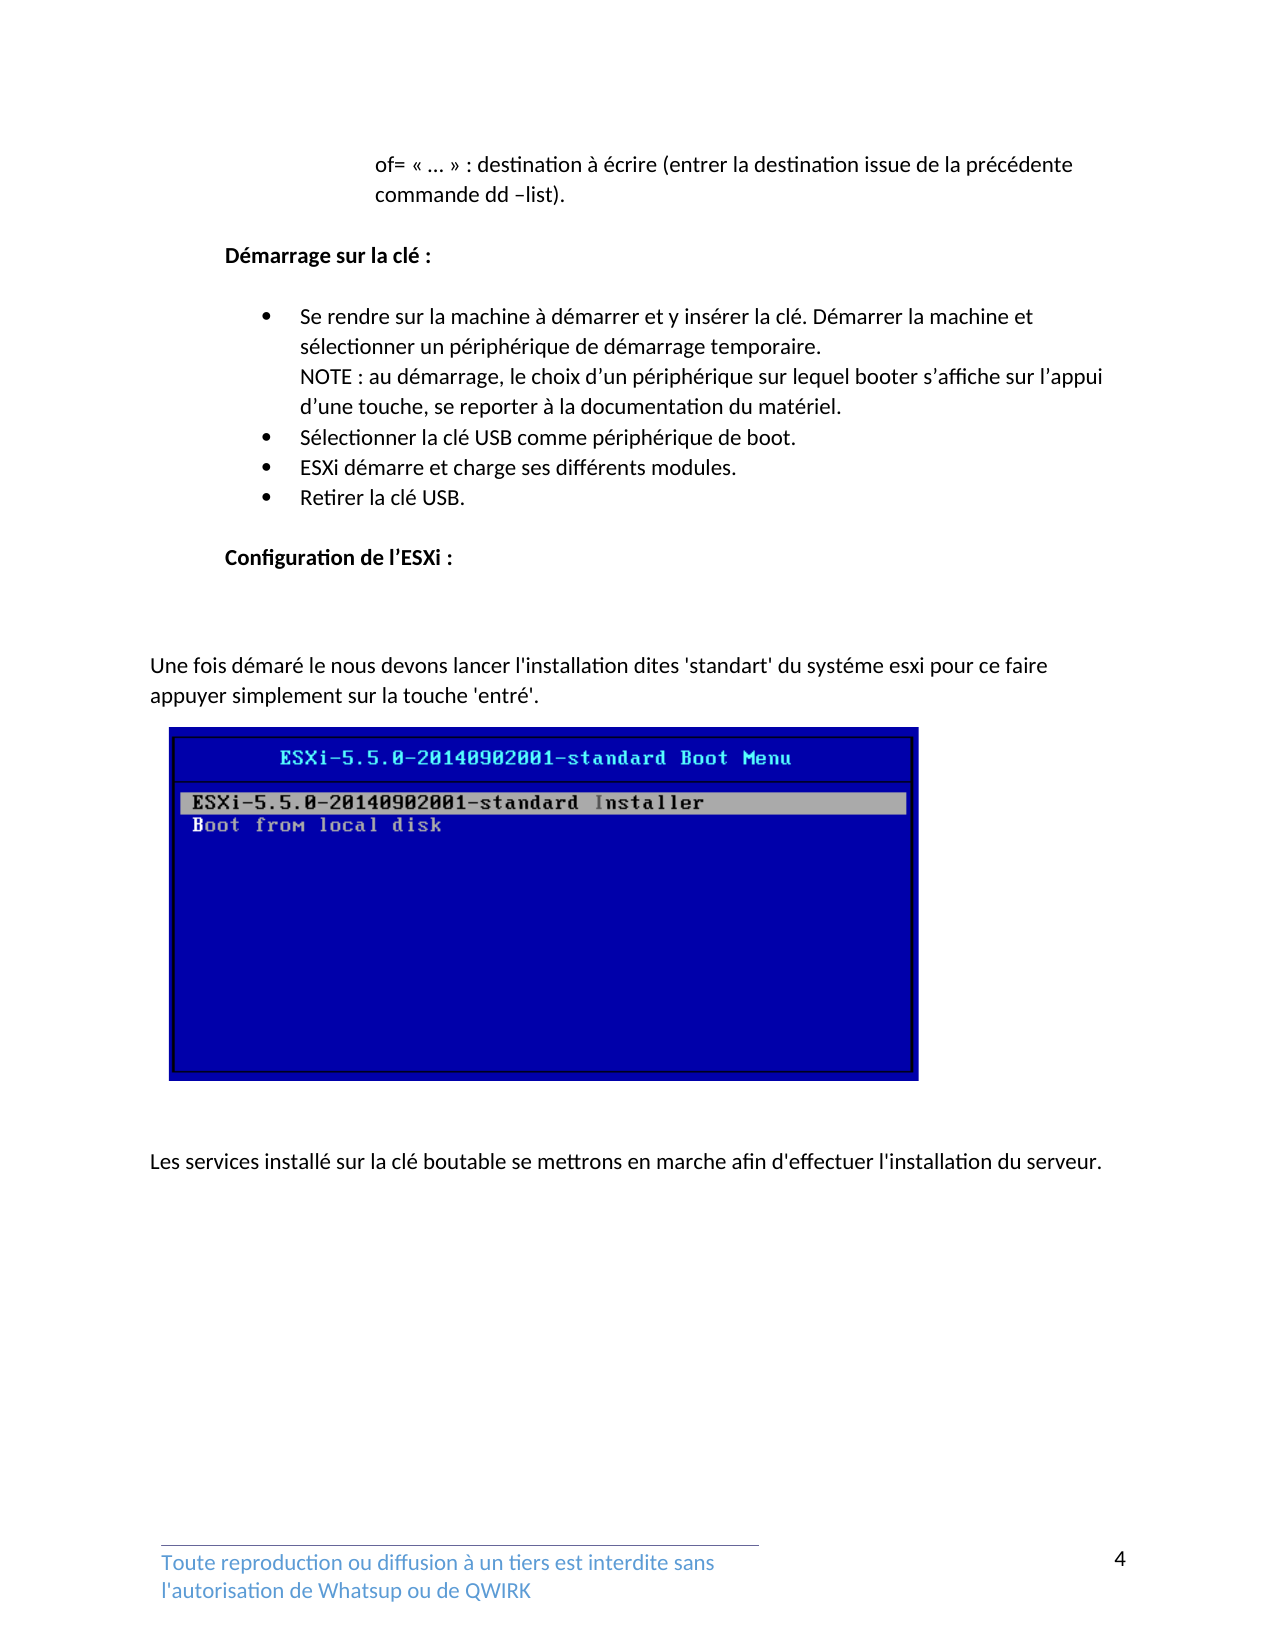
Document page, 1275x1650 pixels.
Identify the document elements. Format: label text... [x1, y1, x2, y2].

list Démarrage sur la clé : [225, 241, 1125, 269]
list Retirer la clé USB. [262, 483, 1125, 511]
text Les services installé sur la clé boutable se mettrons en marche afin d'effectuer l'installation du serveur. [150, 1147, 1125, 1175]
list Sélectionner la clé USB comme périphérique de boot. [262, 423, 1125, 451]
list of= « … » : destination à écrire (entrer la destination issue de la précédente commande dd –list). [375, 150, 1125, 208]
text Une fois démaré le nous devons lancer l'installation dites 'standart' du systéme esxi pour ce faire appuyer simplement sur la touche 'entré'. [150, 651, 1125, 709]
list NOTE : au démarrage, le choix d’un périphérique sur lequel booter s’affiche sur l’appui d’une touche, se reporter à la documentation du matériel. [300, 362, 1125, 421]
list ESXi démarre et charge ses différents modules. [262, 453, 1125, 481]
list Configuration de l’ESXi : [225, 543, 1125, 572]
list Se rendre sur la machine à démarrer et y insérer la clé. Démarrer la machine et sélectionner un périphérique de démarrage temporaire. [262, 302, 1125, 360]
